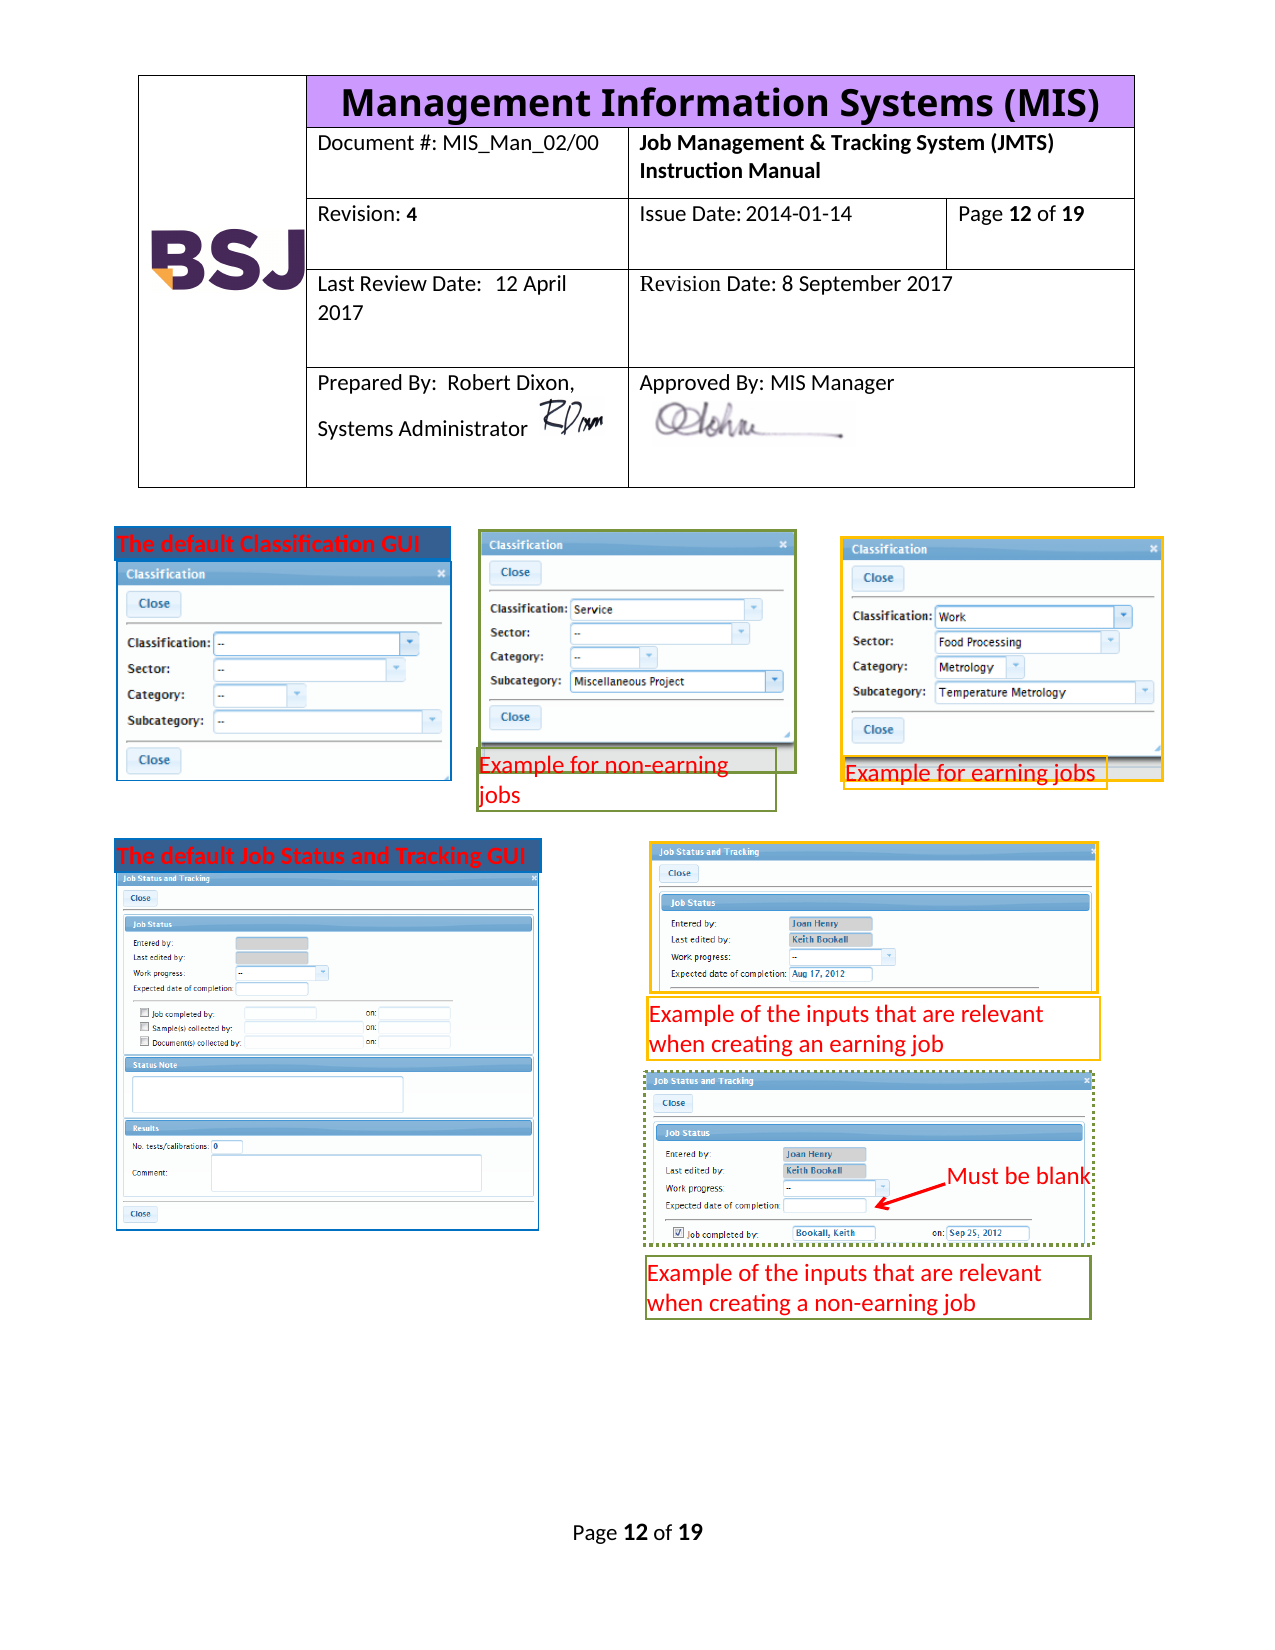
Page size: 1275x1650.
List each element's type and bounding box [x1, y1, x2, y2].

picture [150, 228, 306, 293]
picture [651, 401, 856, 447]
picture [580, 763, 587, 771]
picture [890, 771, 895, 779]
picture [652, 844, 1096, 991]
picture [1027, 771, 1032, 779]
picture [117, 873, 538, 1229]
picture [620, 763, 627, 771]
picture [845, 757, 1106, 779]
picture [481, 749, 775, 771]
picture [537, 763, 543, 771]
picture [883, 771, 888, 779]
picture [1062, 771, 1069, 779]
picture [646, 1072, 1092, 1244]
picture [1008, 771, 1013, 779]
picture [517, 763, 522, 771]
picture [707, 763, 712, 771]
picture [688, 763, 693, 771]
picture [946, 771, 953, 779]
picture [118, 562, 450, 780]
picture [608, 763, 613, 771]
picture [1076, 771, 1082, 779]
picture [903, 771, 909, 779]
picture [524, 763, 529, 771]
picture [481, 532, 794, 771]
picture [843, 539, 1161, 779]
picture [538, 396, 605, 436]
picture [635, 763, 640, 771]
